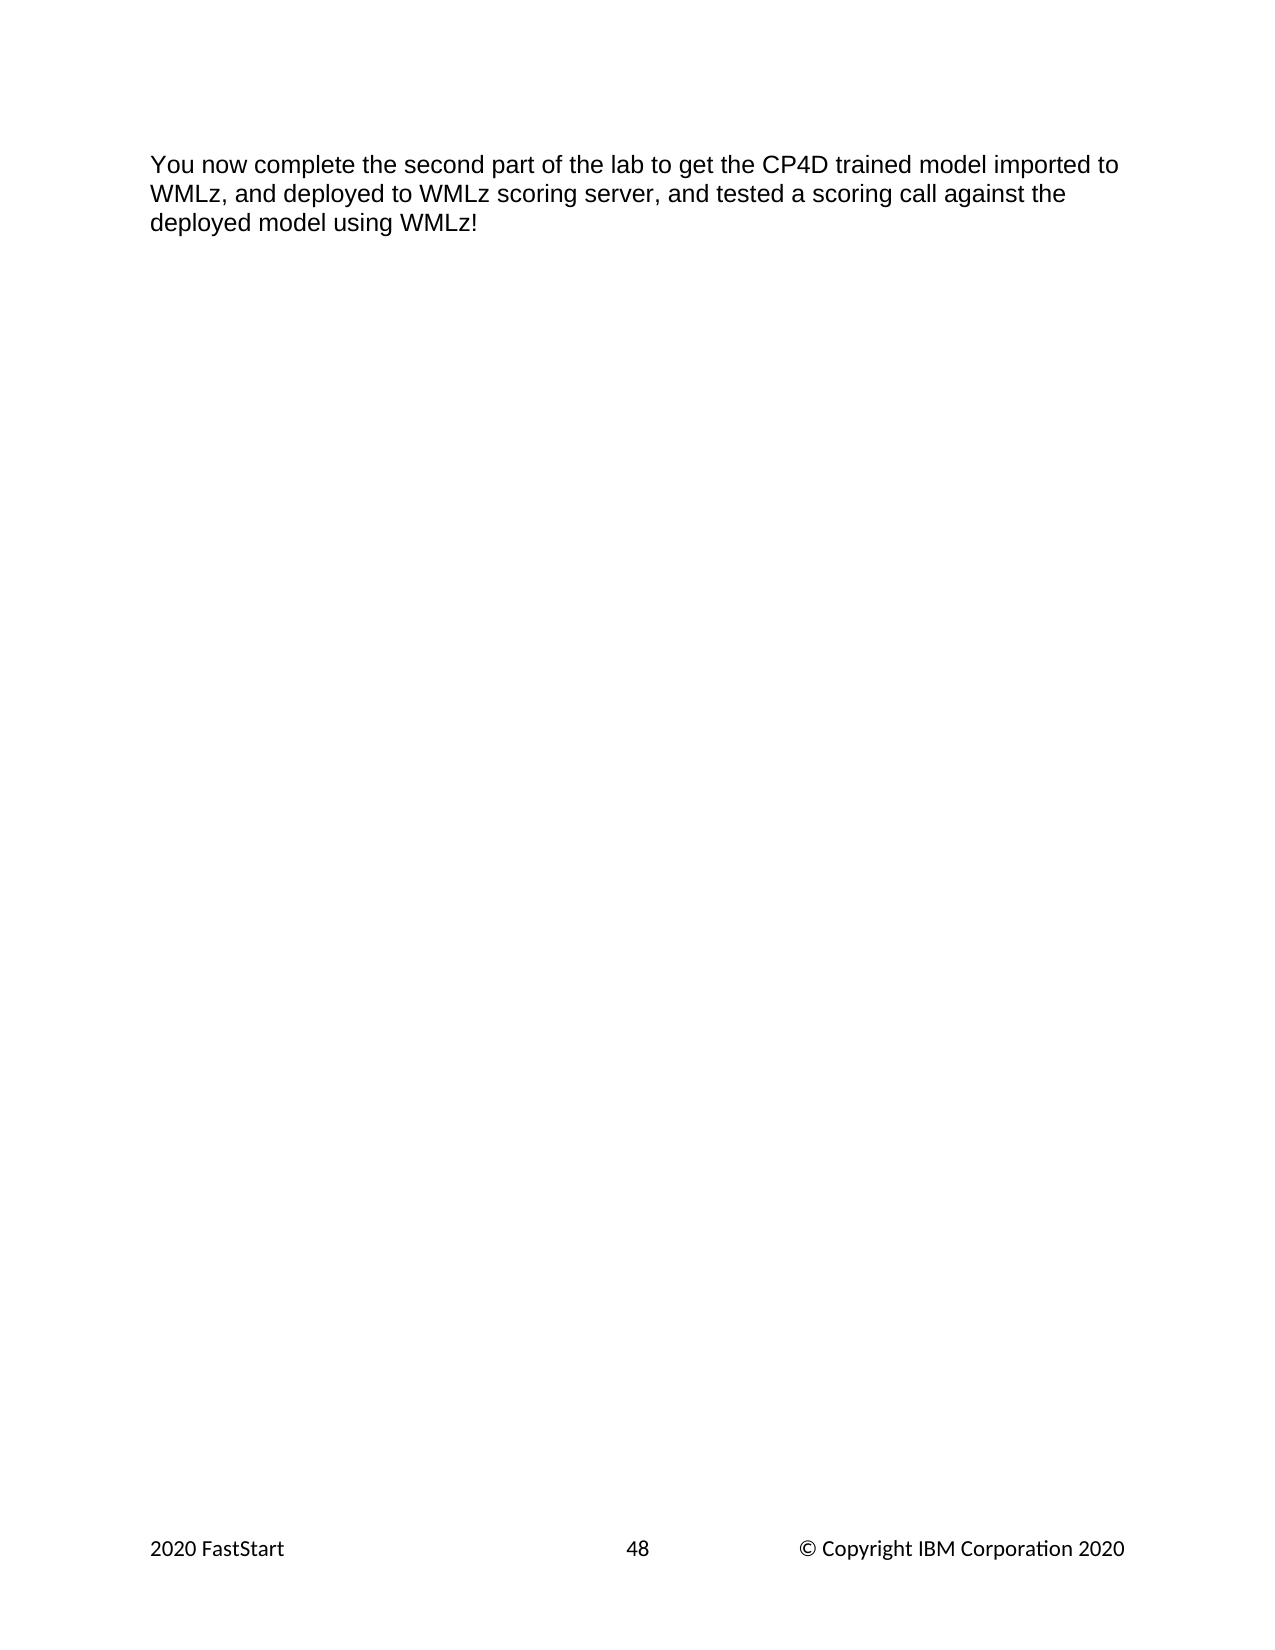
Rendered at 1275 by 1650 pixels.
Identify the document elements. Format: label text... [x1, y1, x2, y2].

text You now complete the second part of the lab to get the CP4D trained model imported to WMLz, and deployed to WMLz scoring server, and tested a scoring call against the deployed model using WMLz! [150, 150, 1125, 294]
